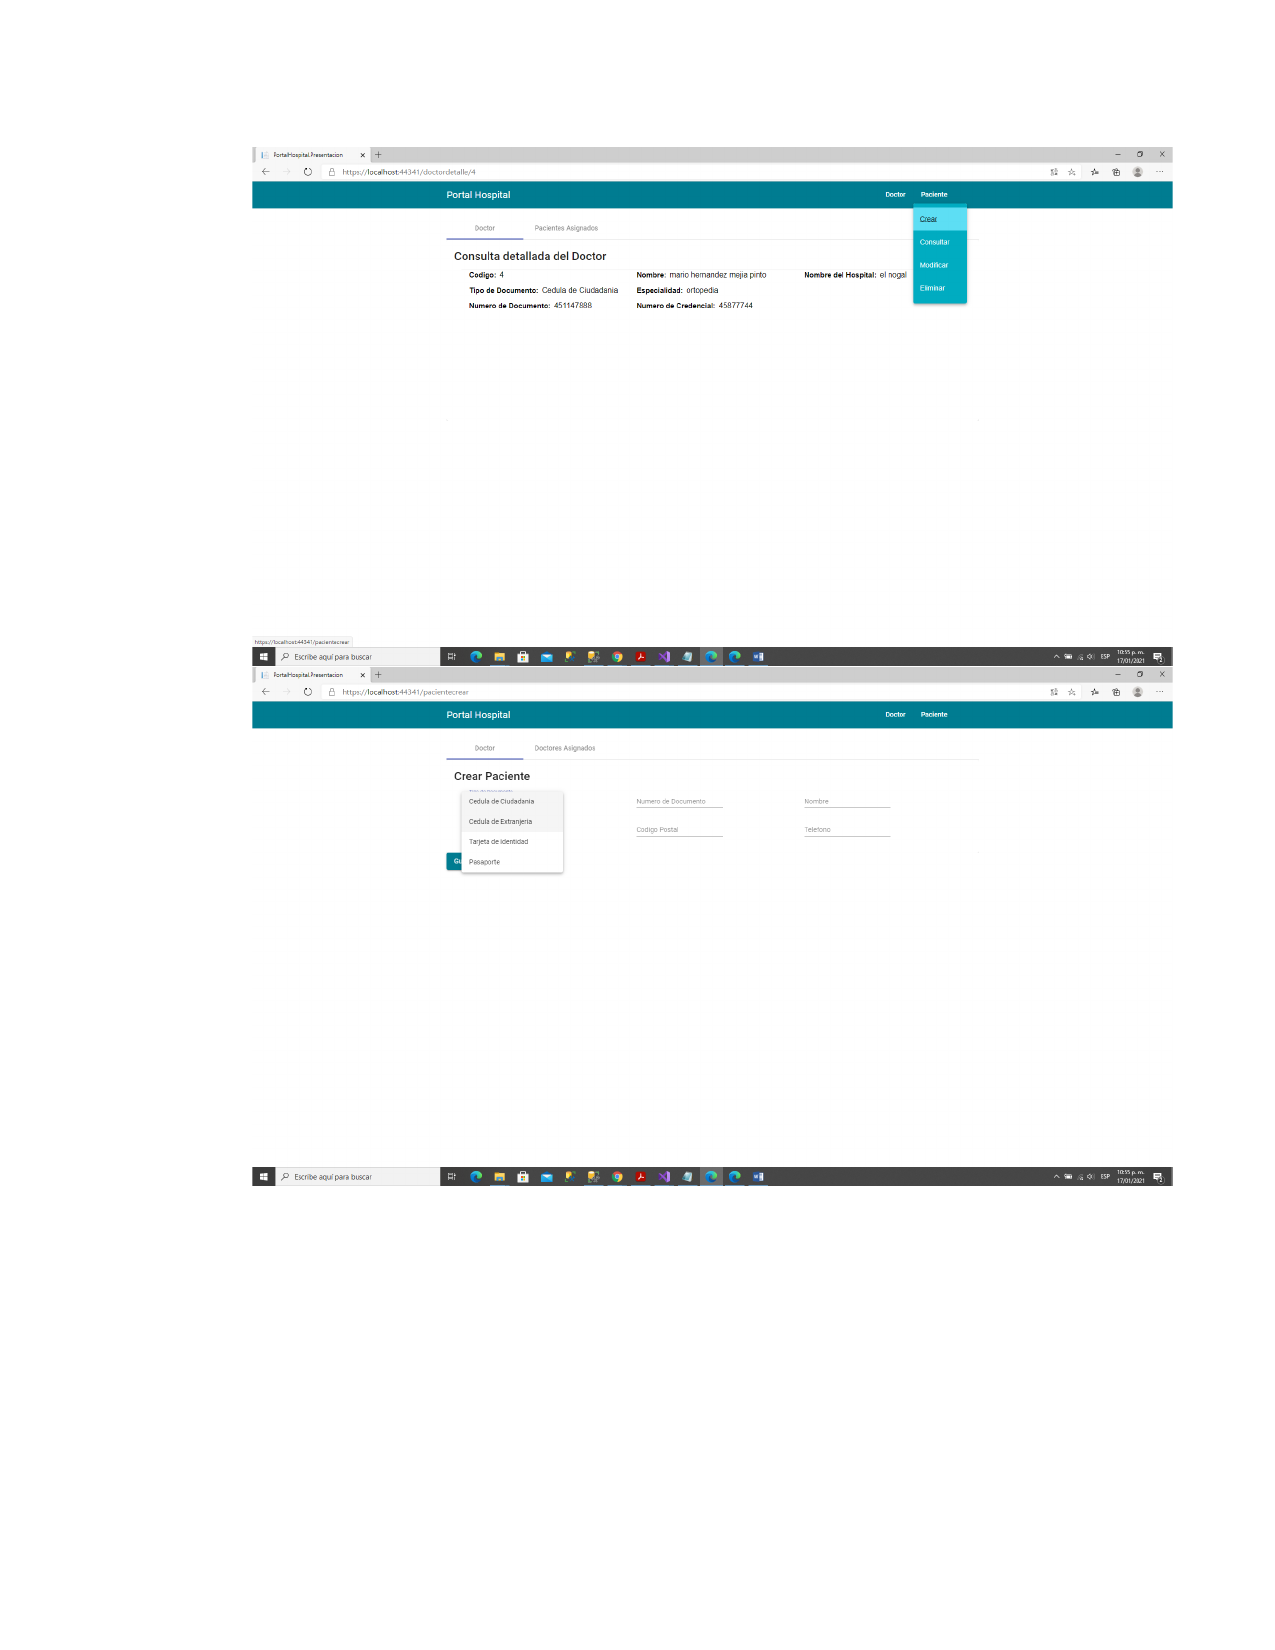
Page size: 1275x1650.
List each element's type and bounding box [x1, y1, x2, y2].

picture [252, 667, 1173, 1186]
picture [252, 147, 1173, 666]
